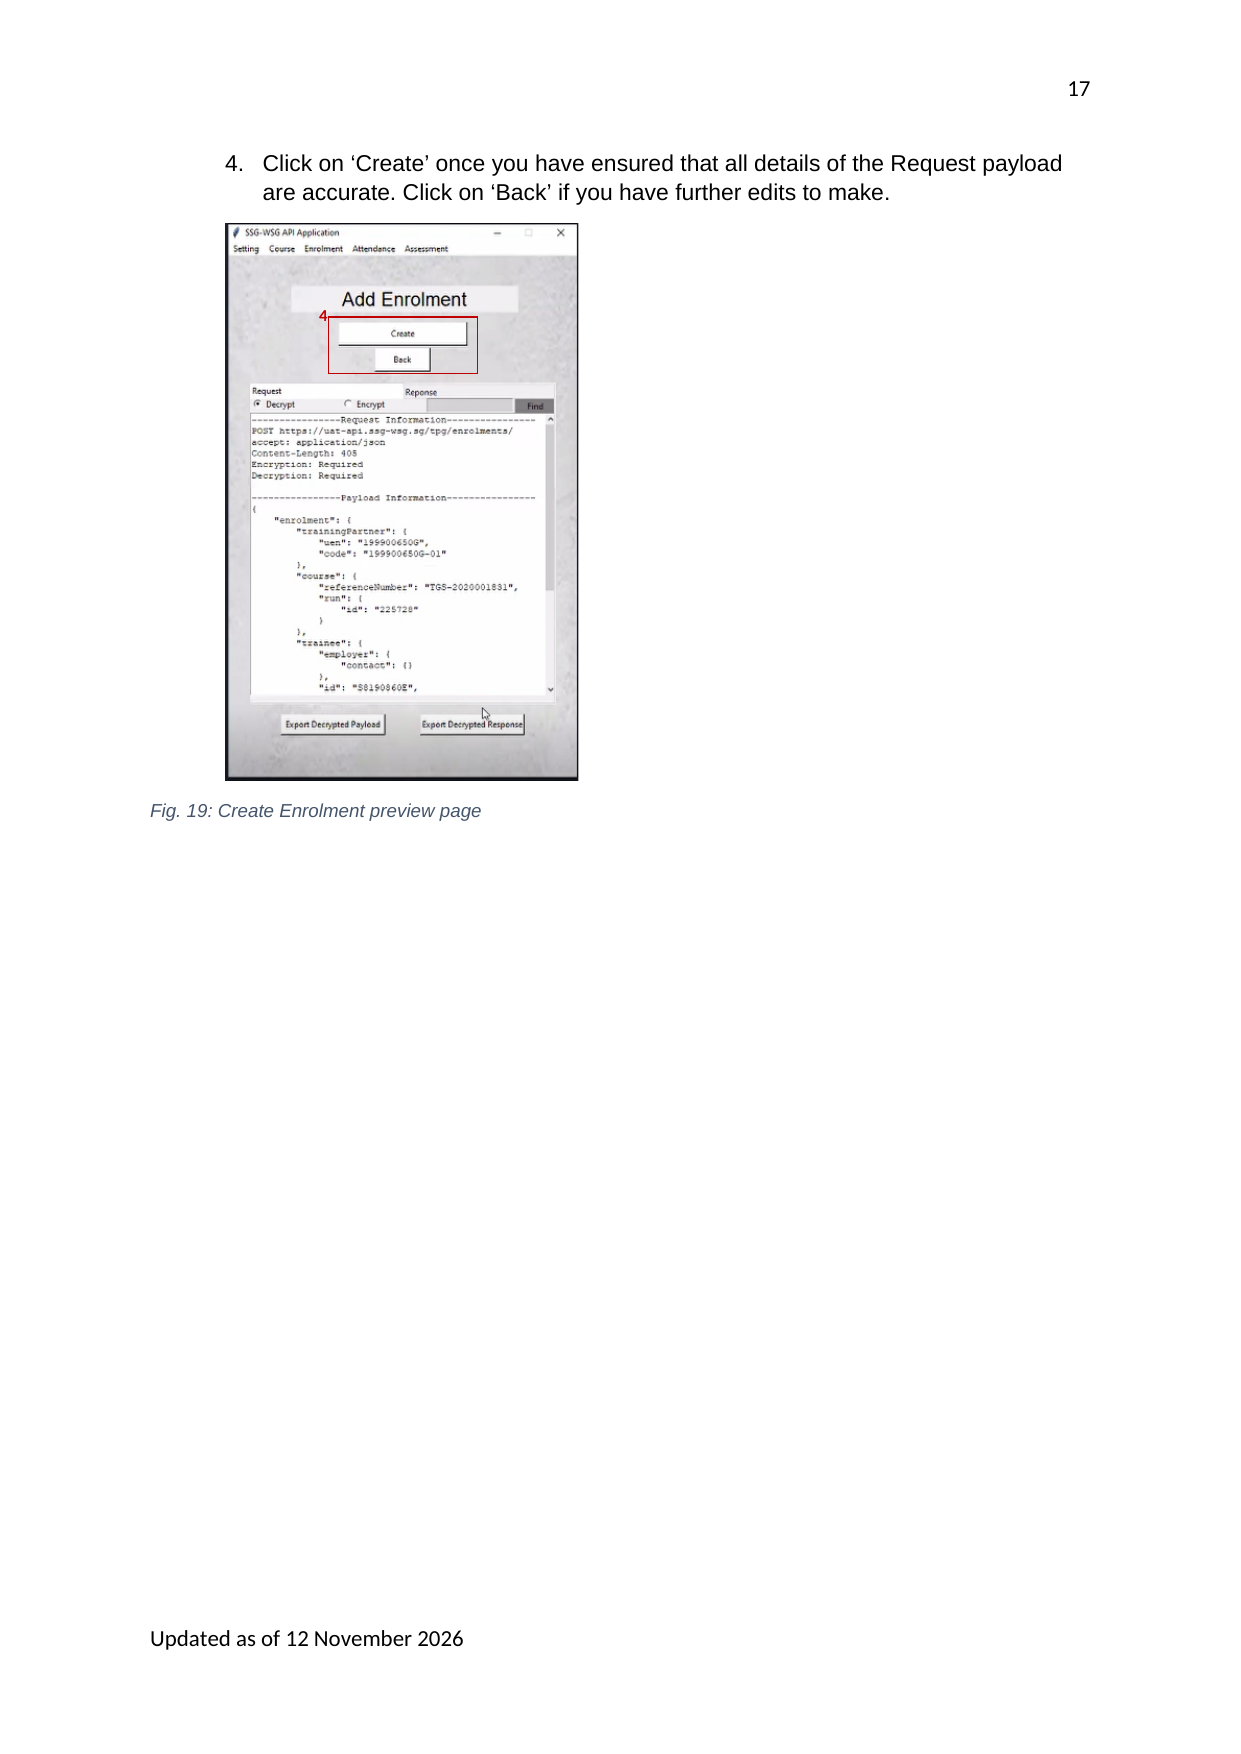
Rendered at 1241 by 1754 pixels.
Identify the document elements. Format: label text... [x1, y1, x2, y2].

list Click on ‘Create’ once you have ensured that all details of the Request payload are accurate. Click on ‘Back’ if you have further edits to make. [225, 150, 1090, 205]
text Fig. 19: Create Enrolment preview page [150, 799, 1090, 821]
picture [225, 223, 579, 781]
